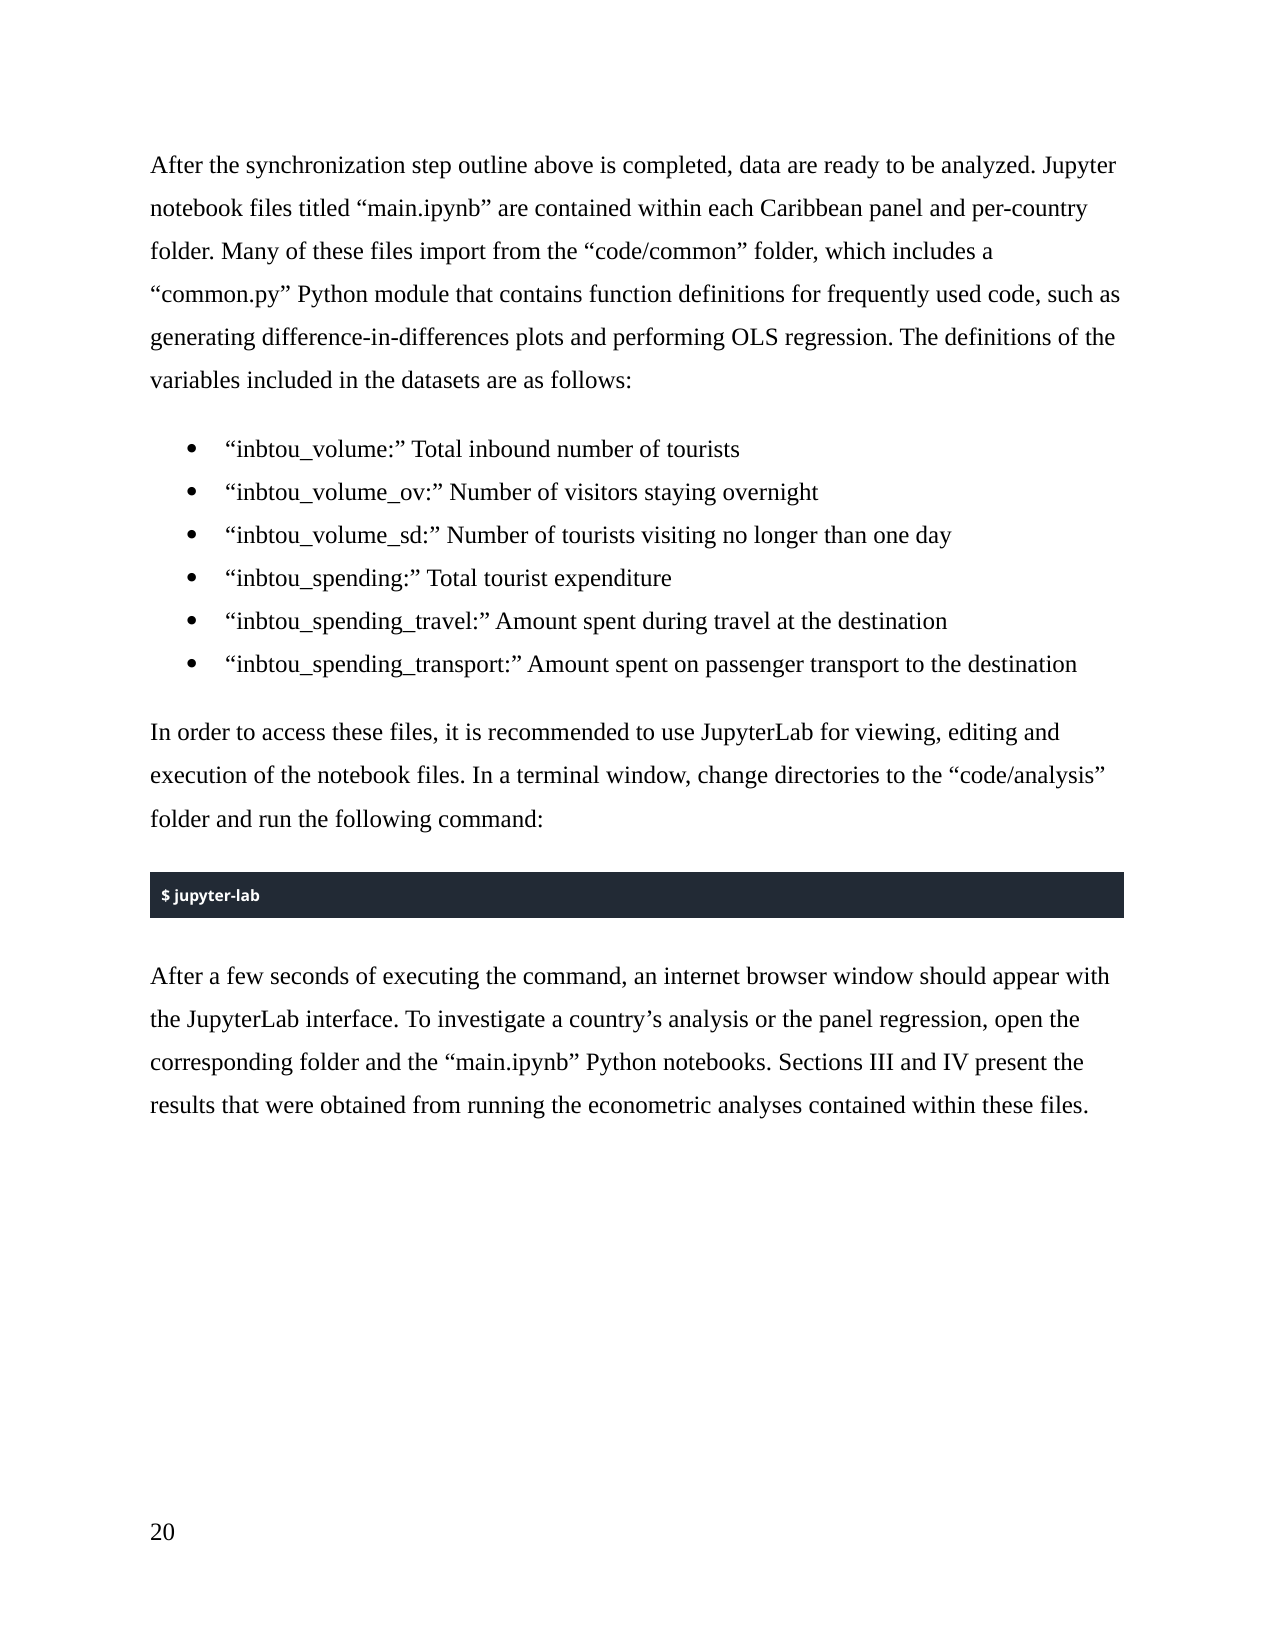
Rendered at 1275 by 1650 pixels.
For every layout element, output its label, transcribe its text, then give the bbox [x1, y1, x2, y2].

text In order to access these files, it is recommended to use JupyterLab for viewing, editing and execution of the notebook files. In a terminal window, change directories to the “code/analysis” folder and run the following command: [150, 717, 1125, 832]
table_header $ jupyter-lab [150, 872, 1124, 918]
list “inbtou_spending_travel:” Amount spent during travel at the destination [187, 606, 1125, 635]
list “inbtou_volume:” Total inbound number of tourists [187, 434, 1125, 462]
text After a few seconds of executing the command, an internet browser window should appear with the JupyterLab interface. To investigate a country’s analysis or the panel regression, open the corresponding folder and the “main.ipynb” Python notebooks. Sections III and IV present the results that were obtained from running the econometric analyses contained within these files. [150, 961, 1125, 1119]
text After the synchronization step outline above is completed, data are ready to be analyzed. Jupyter notebook files titled “main.ipynb” are contained within each Caribbean panel and per-country folder. Many of these files import from the “code/common” folder, which includes a “common.py” Python module that contains function definitions for frequently used code, such as generating difference-in-differences plots and performing OLS regression. The definitions of the variables included in the datasets are as follows: [150, 150, 1125, 394]
list “inbtou_spending:” Total tourist expenditure [187, 563, 1125, 592]
list “inbtou_volume_sd:” Number of tourists visiting no longer than one day [187, 520, 1125, 549]
list “inbtou_spending_transport:” Amount spent on passenger transport to the destination [187, 649, 1125, 678]
list “inbtou_volume_ov:” Number of visitors staying overnight [187, 477, 1125, 506]
